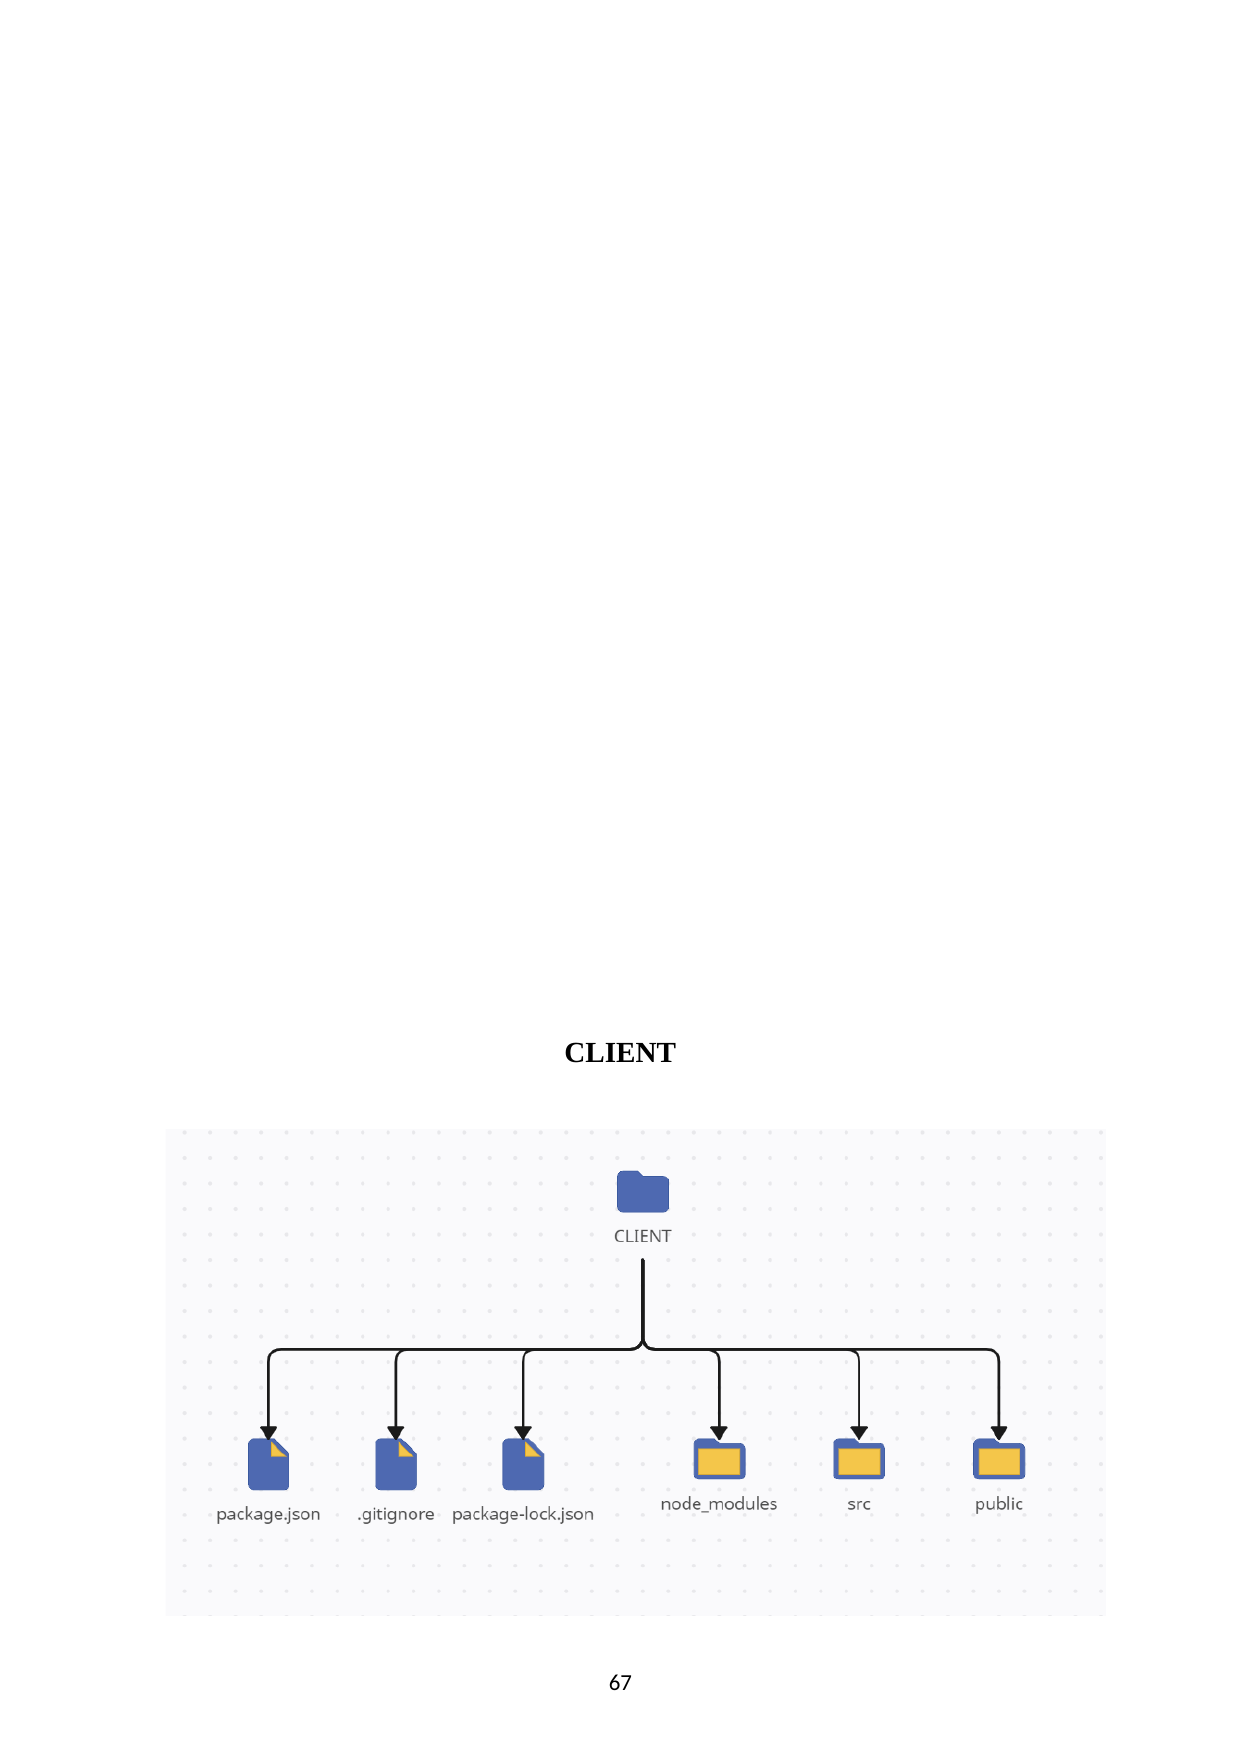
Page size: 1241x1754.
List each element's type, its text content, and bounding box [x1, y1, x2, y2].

text CLIENT [150, 1035, 1090, 1069]
picture [165, 1129, 1106, 1616]
